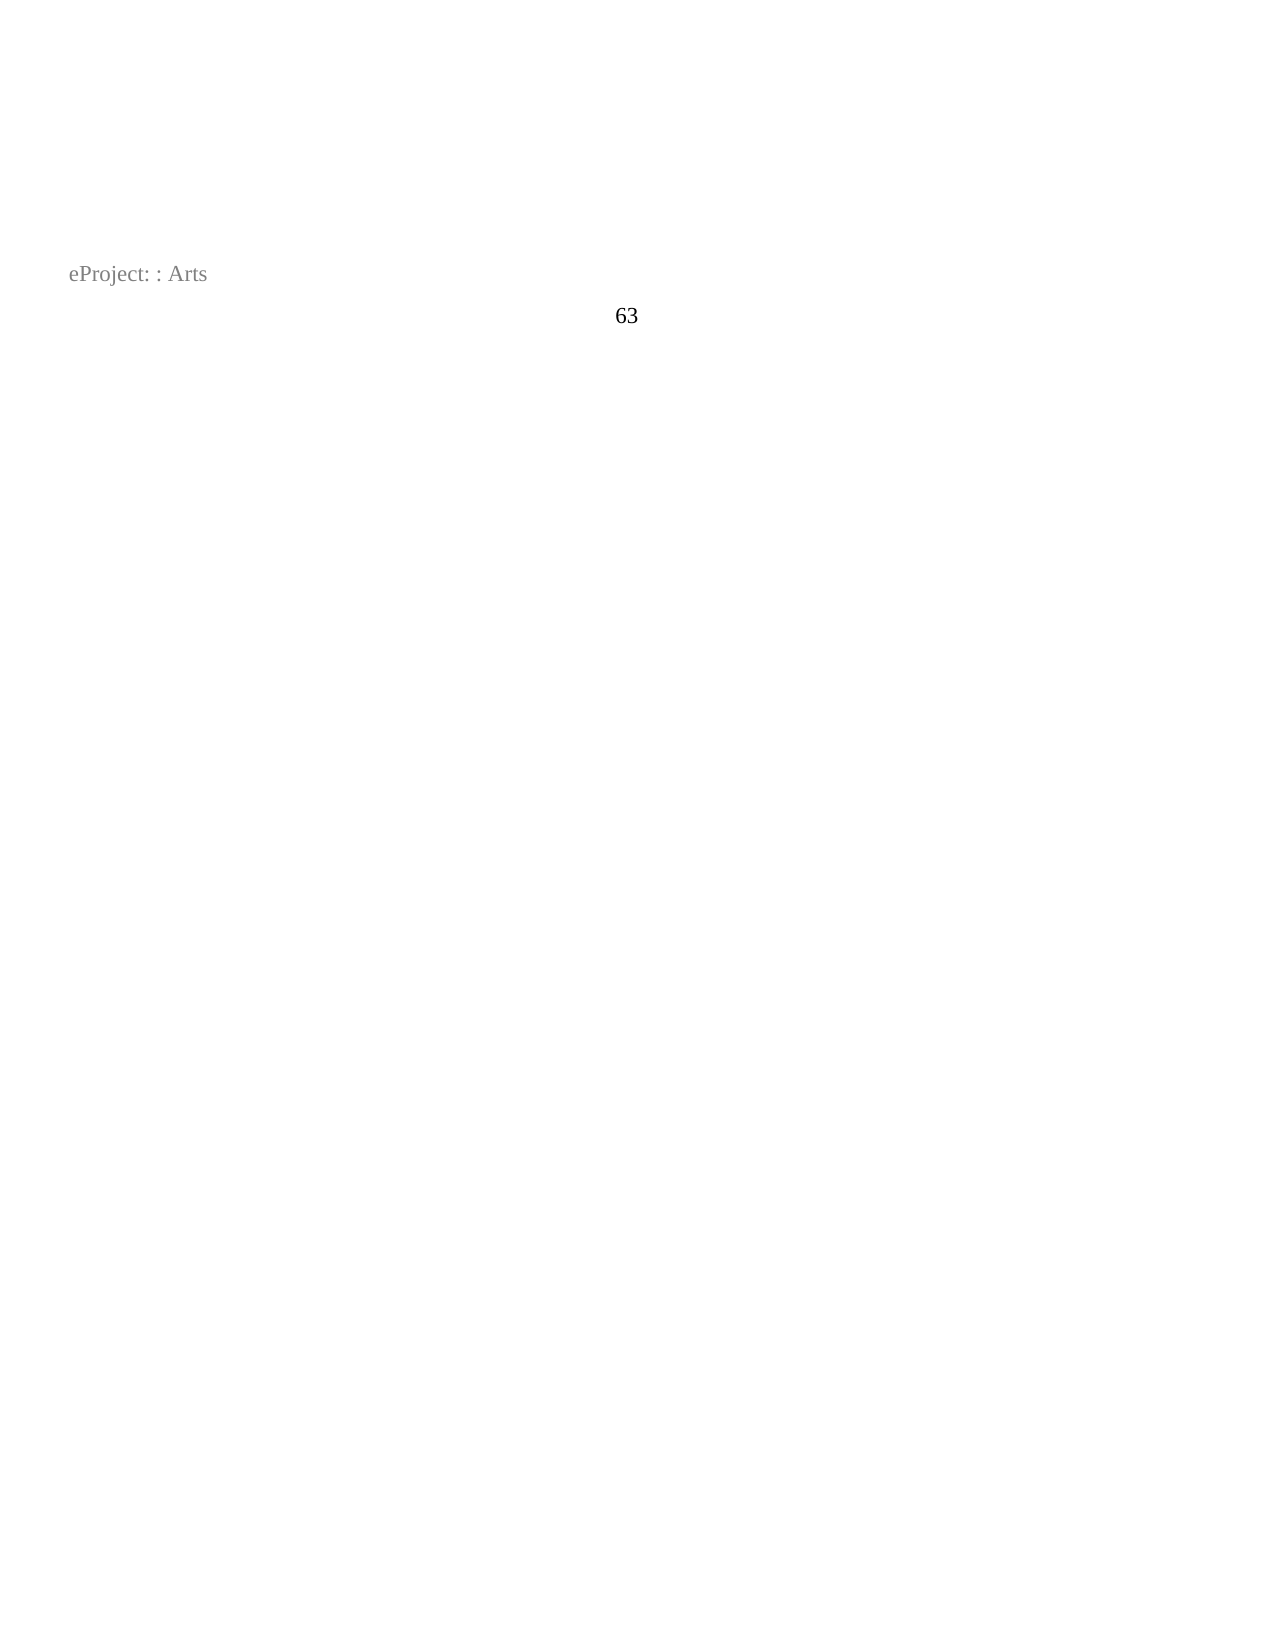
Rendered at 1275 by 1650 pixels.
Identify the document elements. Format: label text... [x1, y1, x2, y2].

text eProject: : Arts [69, 260, 1207, 286]
text 63 [72, 313, 1210, 326]
